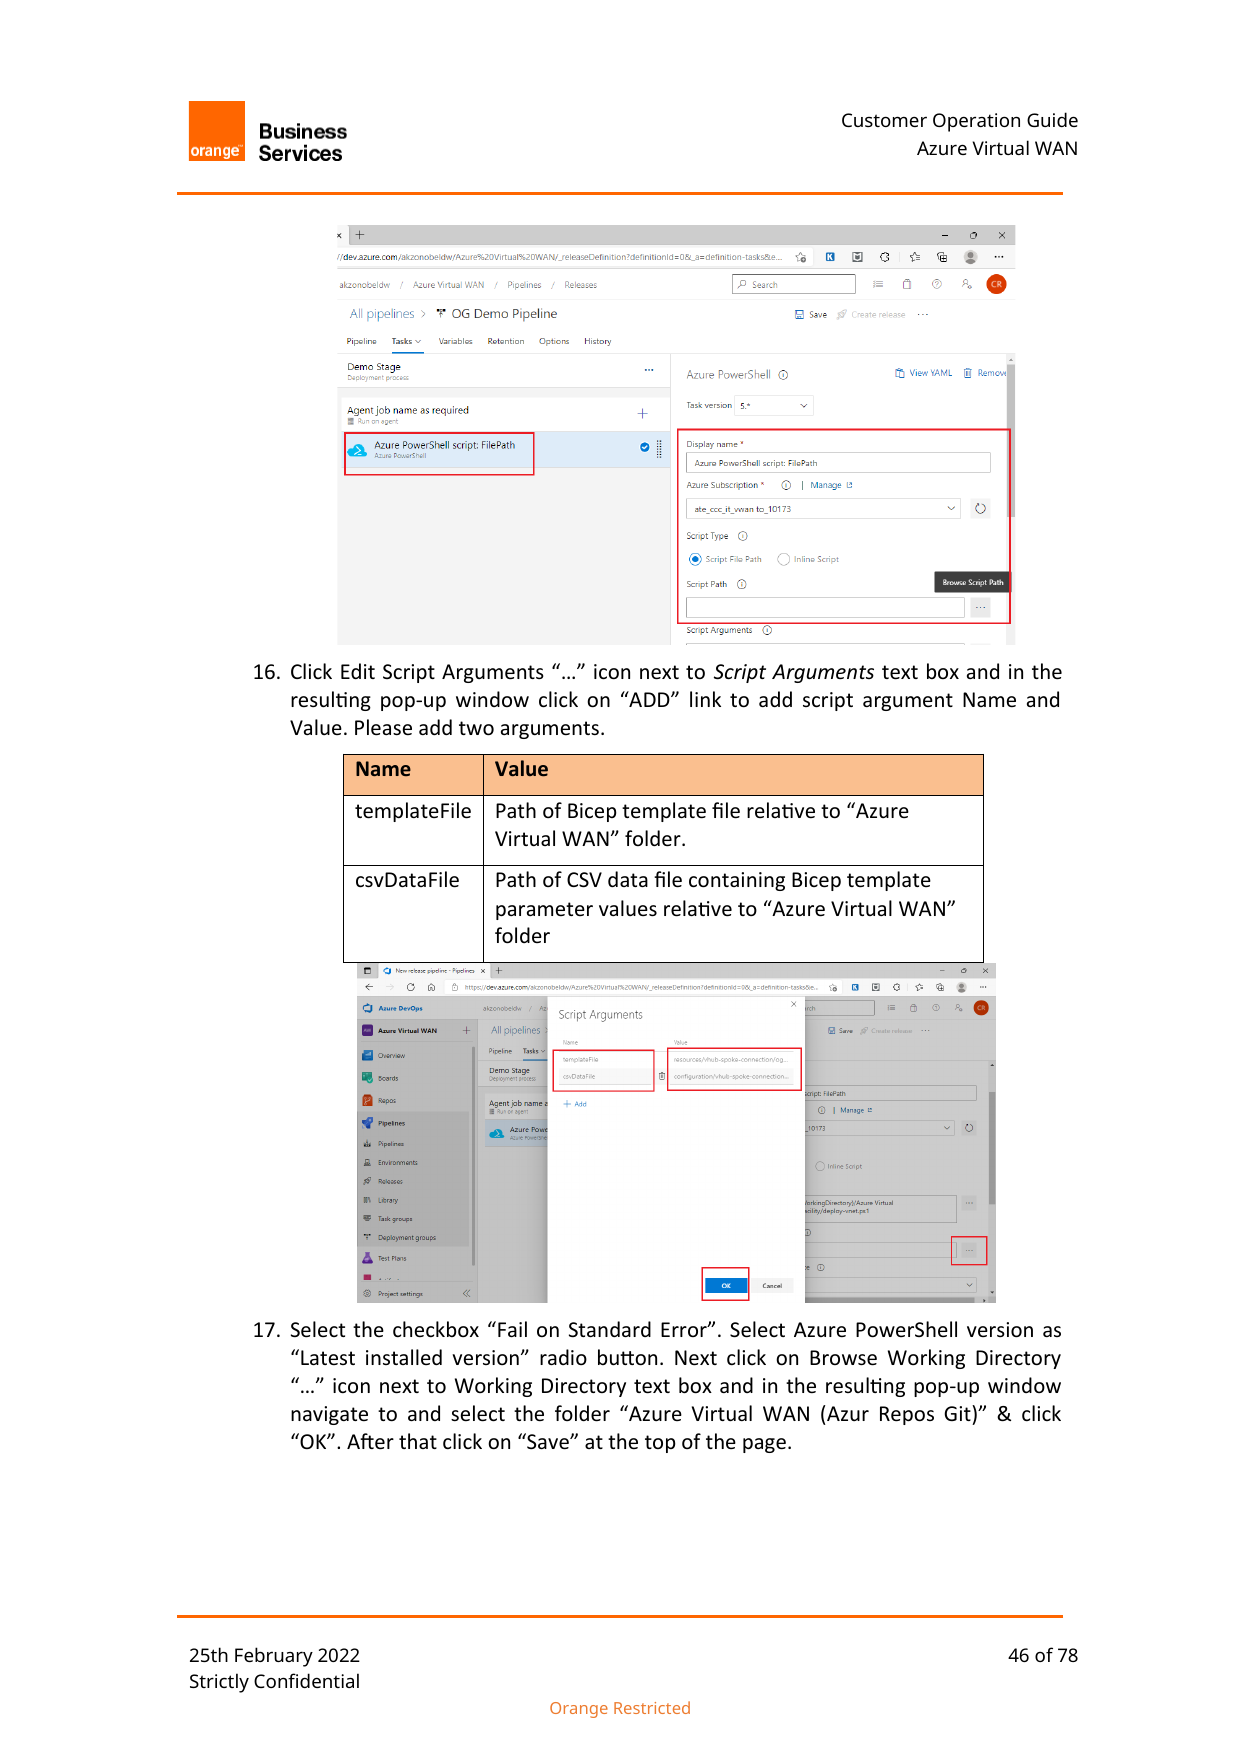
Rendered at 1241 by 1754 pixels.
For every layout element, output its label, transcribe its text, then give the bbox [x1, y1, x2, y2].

picture [357, 963, 996, 1303]
table_header Name [344, 755, 483, 795]
list Select the checkbox “Fail on Standard Error”. Select Azure PowerShell version as “Latest installed version” radio button. Next click on Browse Working Directory “…” icon next to Working Directory text box and in the resulting pop-up window navigate to and select the folder “Azure Virtual WAN (Azur Repos Git)” & click “OK”. After that click on “Save” at the top of the page. [252, 1315, 1063, 1455]
table_cell Path of CSV data file containing Bicep template parameter values relative to “Azure Virtual WAN” folder [484, 866, 983, 962]
table_cell csvDataFile [344, 866, 483, 962]
table_header Value [484, 755, 983, 795]
picture [188, 101, 347, 161]
list Click Edit Script Arguments “…” icon next to Script Arguments text box and in the resulting pop-up window click on “ADD” link to add script argument Name and Value. Please add two arguments. [252, 657, 1063, 741]
table_cell Path of Bicep template file relative to “Azure Virtual WAN” folder. [484, 796, 983, 864]
table_cell templateFile [344, 796, 483, 864]
picture [337, 225, 1016, 645]
